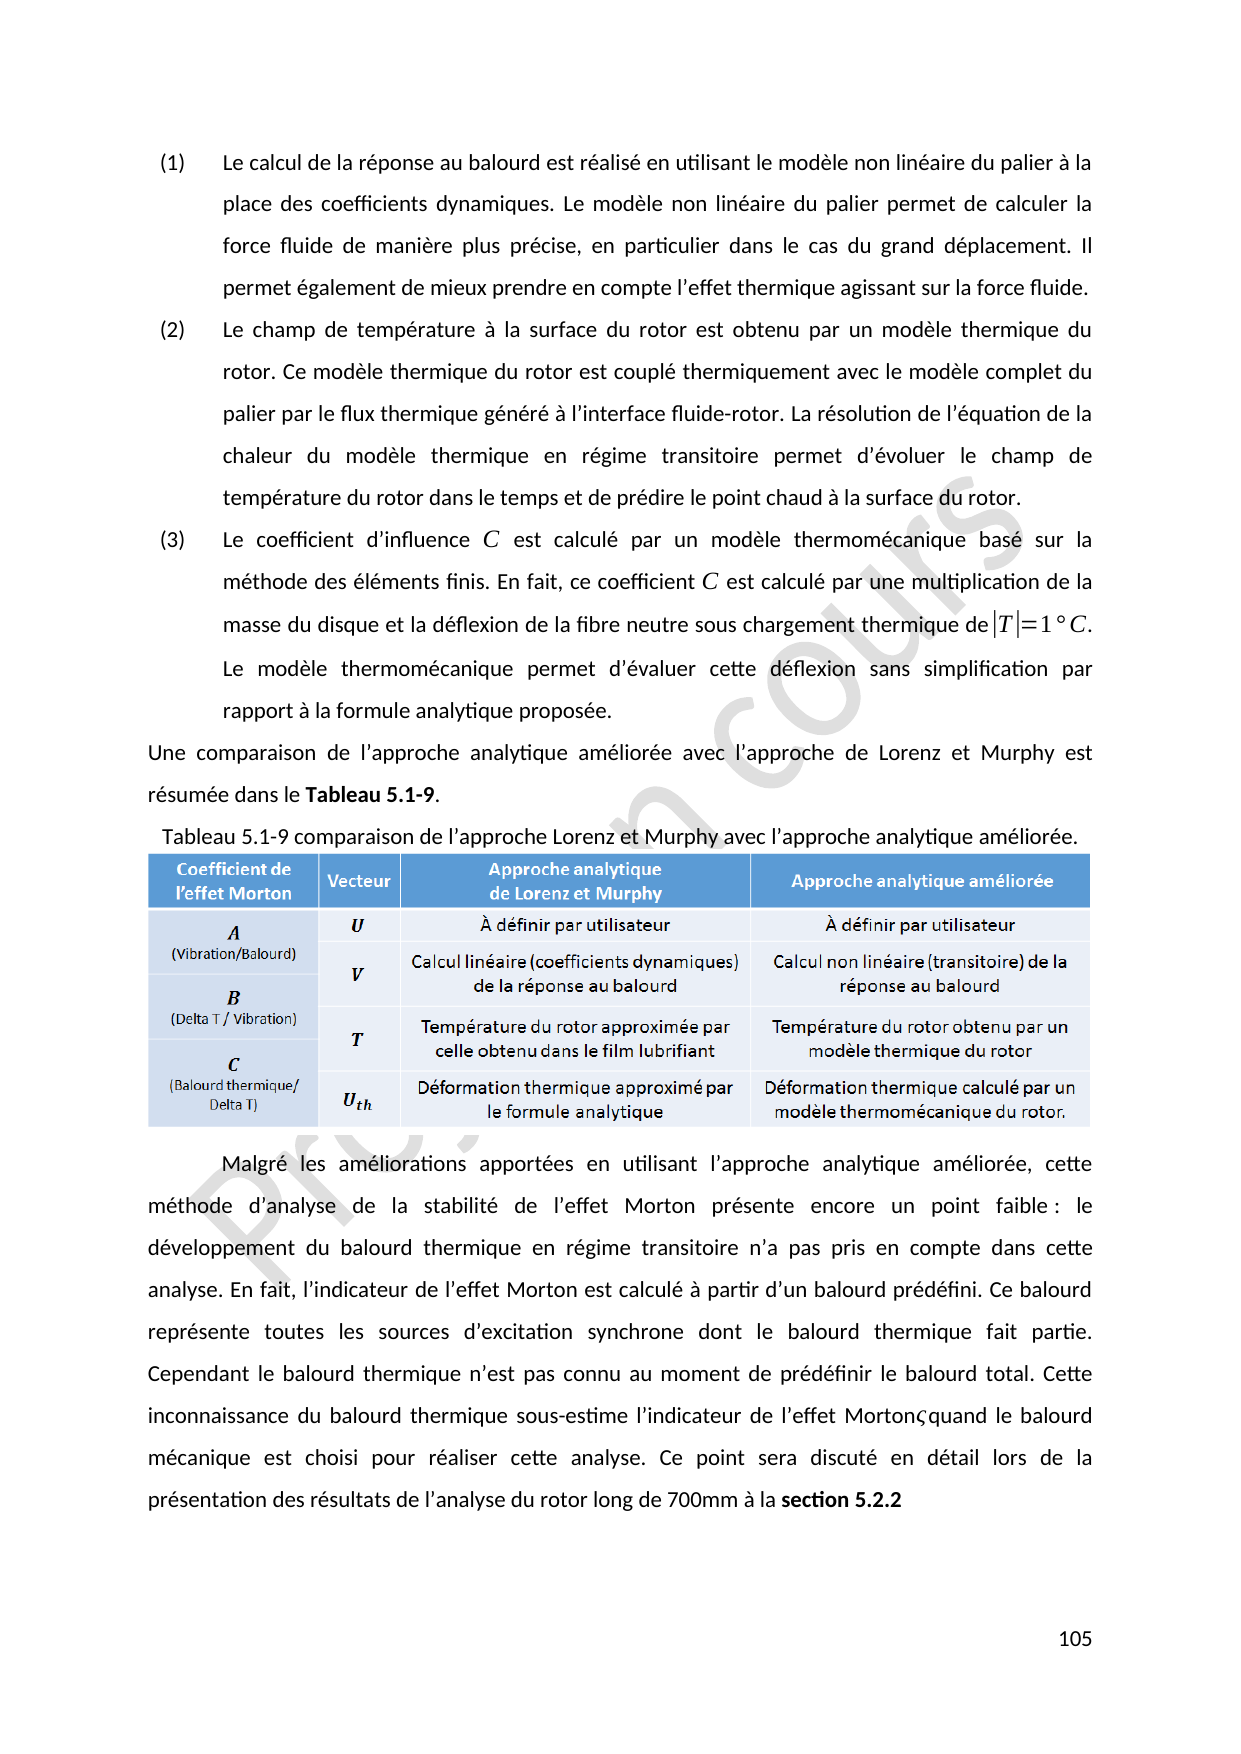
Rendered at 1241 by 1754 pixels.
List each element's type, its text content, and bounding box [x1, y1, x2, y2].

list Le calcul de la réponse au balourd est réalisé en utilisant le modèle non linéaire du palier à la place des coefficients dynamiques. Le modèle non linéaire du palier permet de calculer la force fluide de manière plus précise, en particulier dans le cas du grand déplacement. Il permet également de mieux prendre en compte l’effet thermique agissant sur la force fluide. [185, 148, 1093, 302]
text Malgré les améliorations apportées en utilisant l’approche analytique améliorée, cette méthode d’analyse de la stabilité de l’effet Morton présente encore un point faible : le développement du balourd thermique en régime transitoire n’a pas pris en compte dans cette analyse. En fait, l’indicateur de l’effet Morton est calculé à partir d’un balourd prédéfini. Ce balourd représente toutes les sources d’excitation synchrone dont le balourd thermique fait partie. Cependant le balourd thermique n’est pas connu au moment de prédéfinir le balourd total. Cette inconnaissance du balourd thermique sous-estime l’indicateur de l’effet Mortonquand le balourd mécanique est choisi pour réaliser cette analyse. Ce point sera discuté en détail lors de la présentation des résultats de l’analyse du rotor long de 700mm à la section 5.2.2 [148, 1149, 1093, 1513]
list Le champ de température à la surface du rotor est obtenu par un modèle thermique du rotor. Ce modèle thermique du rotor est couplé thermiquement avec le modèle complet du palier par le flux thermique généré à l’interface fluide-rotor. La résolution de l’équation de la chaleur du modèle thermique en régime transitoire permet d’évoluer le champ de température du rotor dans le temps et de prédire le point chaud à la surface du rotor. [185, 316, 1093, 511]
list Le coefficient d’influence est calculé par un modèle thermomécanique basé sur la méthode des éléments finis. En fait, ce coefficient est calculé par une multiplication de la masse du disque et la déflexion de la fibre neutre sous chargement thermique de. Le modèle thermomécanique permet d’évaluer cette déflexion sans simplification par rapport à la formule analytique proposée. [185, 525, 1093, 724]
picture [147, 849, 1093, 1135]
